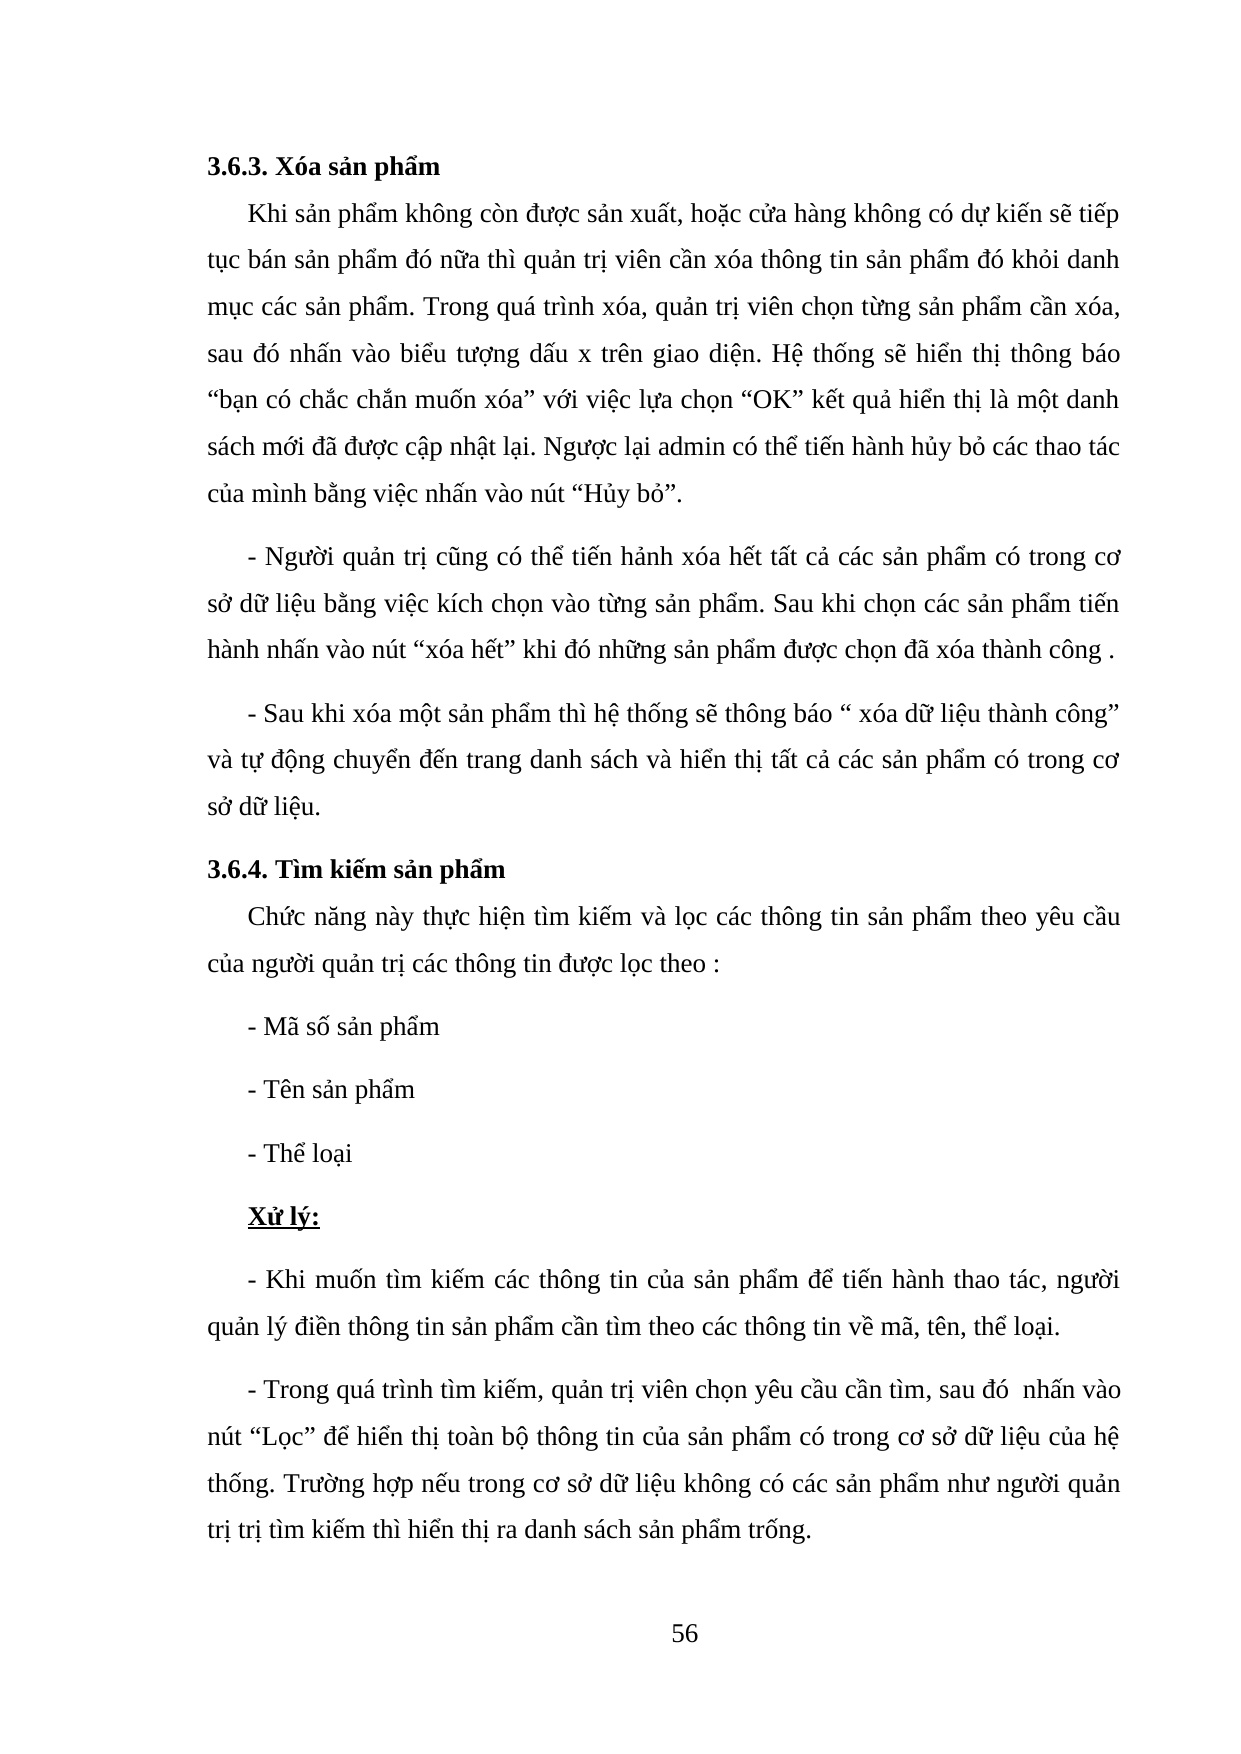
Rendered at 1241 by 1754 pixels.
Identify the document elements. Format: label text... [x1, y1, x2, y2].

text - Sau khi xóa một sản phẩm thì hệ thống sẽ thông báo “ xóa dữ liệu thành công” và tự động chuyển đến trang danh sách và hiển thị tất cả các sản phẩm có trong cơ sở dữ liệu. [207, 697, 1122, 821]
text - Trong quá trình tìm kiếm, quản trị viên chọn yêu cầu cần tìm, sau đó nhấn vào nút “Lọc” để hiển thị toàn bộ thông tin của sản phẩm có trong cơ sở dữ liệu của hệ thống. Trường hợp nếu trong cơ sở dữ liệu không có các sản phẩm như người quản trị trị tìm kiếm thì hiển thị ra danh sách sản phẩm trống. [207, 1373, 1122, 1544]
text - Tên sản phẩm [207, 1073, 1122, 1104]
subtitle Xóa sản phẩm [207, 150, 1122, 181]
text Xử lý: [207, 1200, 1122, 1231]
text - Mã số sản phẩm [207, 1010, 1122, 1041]
text - Thể loại [207, 1137, 1122, 1168]
text - Người quản trị cũng có thể tiến hảnh xóa hết tất cả các sản phẩm có trong cơ sở dữ liệu bằng việc kích chọn vào từng sản phẩm. Sau khi chọn các sản phẩm tiến hành nhấn vào nút “xóa hết” khi đó những sản phẩm được chọn đã xóa thành công . [207, 540, 1122, 664]
text - Khi muốn tìm kiếm các thông tin của sản phẩm để tiến hành thao tác, người quản lý điền thông tin sản phẩm cần tìm theo các thông tin về mã, tên, thể loại. [207, 1263, 1122, 1341]
text Khi sản phẩm không còn được sản xuất, hoặc cửa hàng không có dự kiến sẽ tiếp tục bán sản phẩm đó nữa thì quản trị viên cần xóa thông tin sản phẩm đó khỏi danh mục các sản phẩm. Trong quá trình xóa, quản trị viên chọn từng sản phẩm cần xóa, sau đó nhấn vào biểu tượng dấu x trên giao diện. Hệ thống sẽ hiển thị thông báo “bạn có chắc chắn muốn xóa” với việc lựa chọn “OK” kết quả hiển thị là một danh sách mới đã được cập nhật lại. Ngược lại admin có thể tiến hành hủy bỏ các thao tác của mình bằng việc nhấn vào nút “Hủy bỏ”. [207, 197, 1122, 508]
text Chức năng này thực hiện tìm kiếm và lọc các thông tin sản phẩm theo yêu cầu của người quản trị các thông tin được lọc theo : [207, 900, 1122, 978]
subtitle Tìm kiếm sản phẩm [207, 853, 1122, 884]
